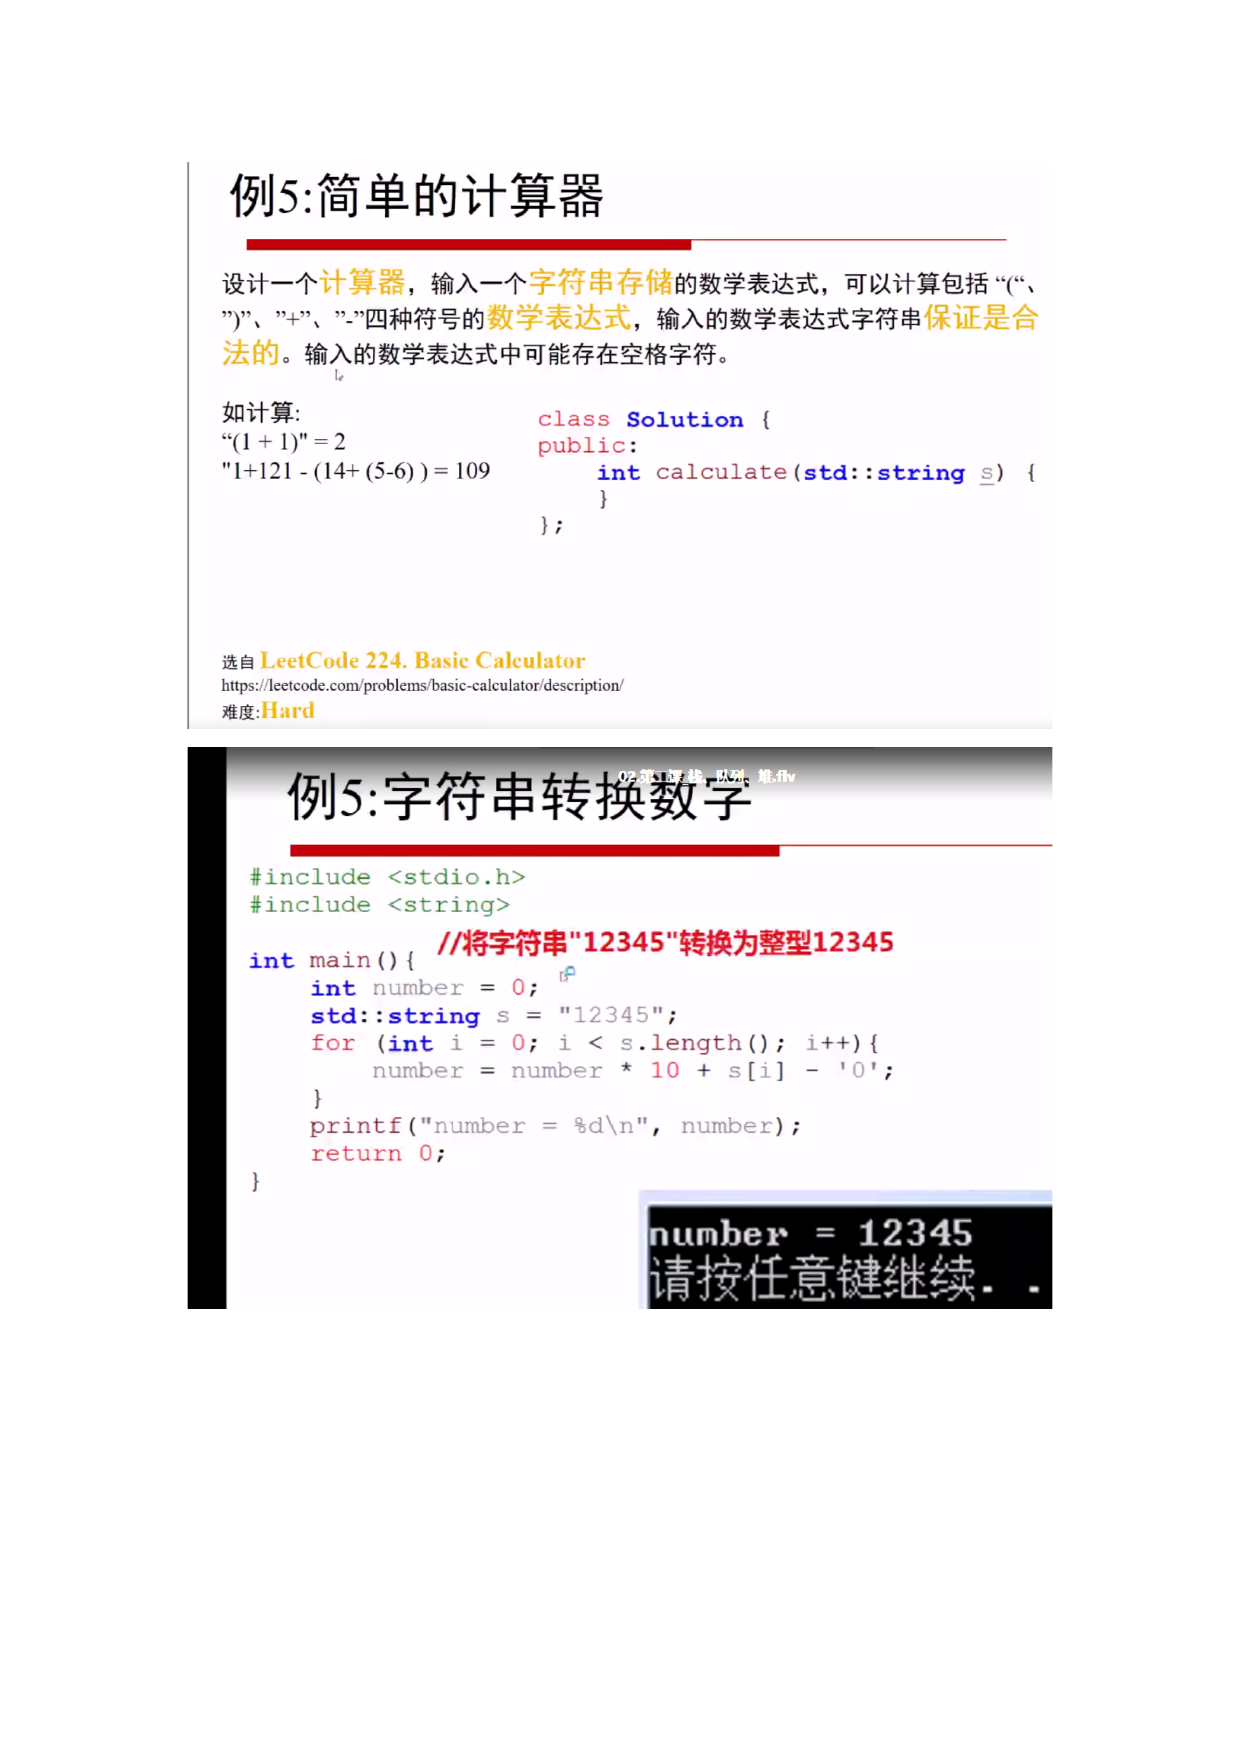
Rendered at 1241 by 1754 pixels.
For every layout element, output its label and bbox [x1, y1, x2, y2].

picture [187, 747, 1053, 1309]
picture [187, 162, 1053, 729]
